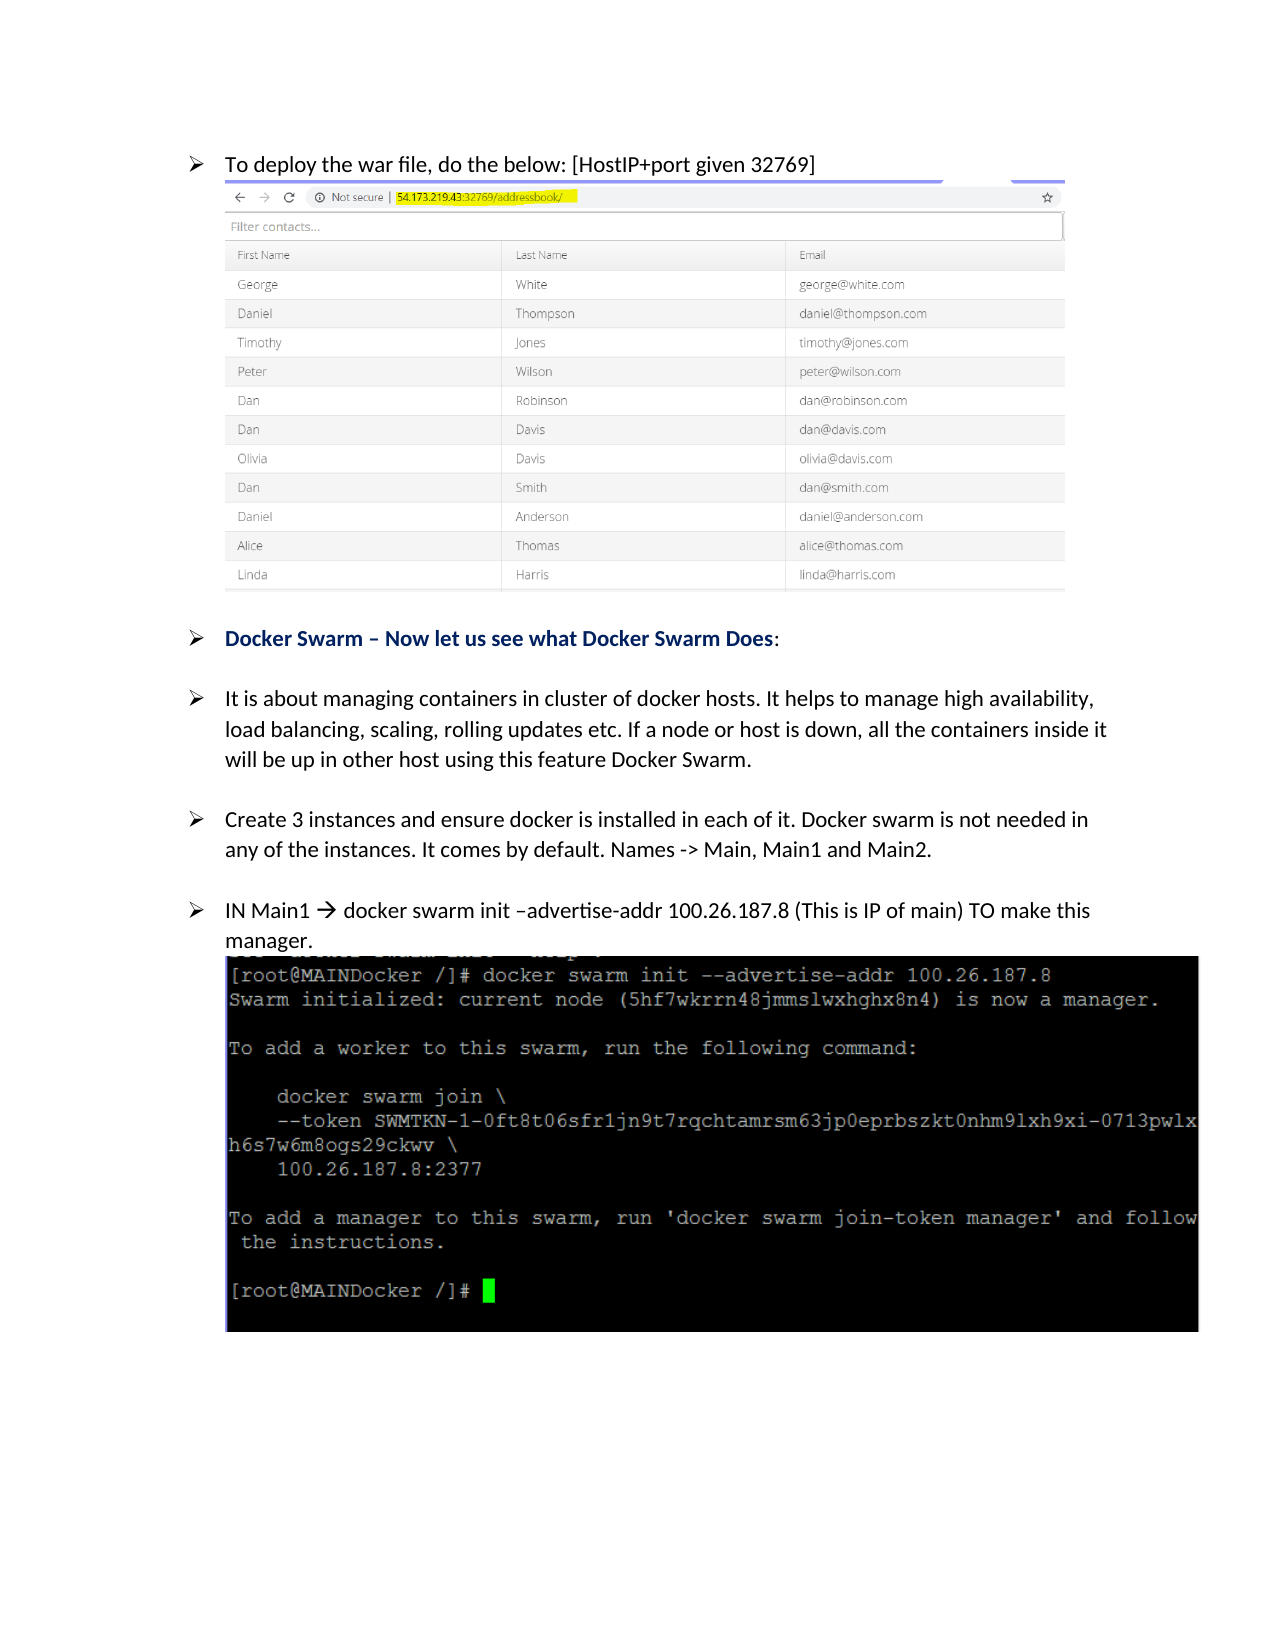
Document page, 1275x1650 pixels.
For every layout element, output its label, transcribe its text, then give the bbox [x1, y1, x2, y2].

list Create 3 instances and ensure docker is installed in each of it. Docker swarm is not needed in any of the instances. It comes by default. Names -> Main, Main1 and Main2. [187, 805, 1125, 864]
list Docker Swarm – Now let us see what Docker Swarm Does: [187, 624, 1125, 652]
picture [225, 956, 1200, 1332]
picture [225, 180, 1065, 592]
list It is about managing containers in cluster of docker hosts. It helps to manage high availability, load balancing, scaling, rolling updates etc. If a node or host is down, all the containers inside it will be up in other host using this feature Docker Swarm. [187, 684, 1125, 773]
